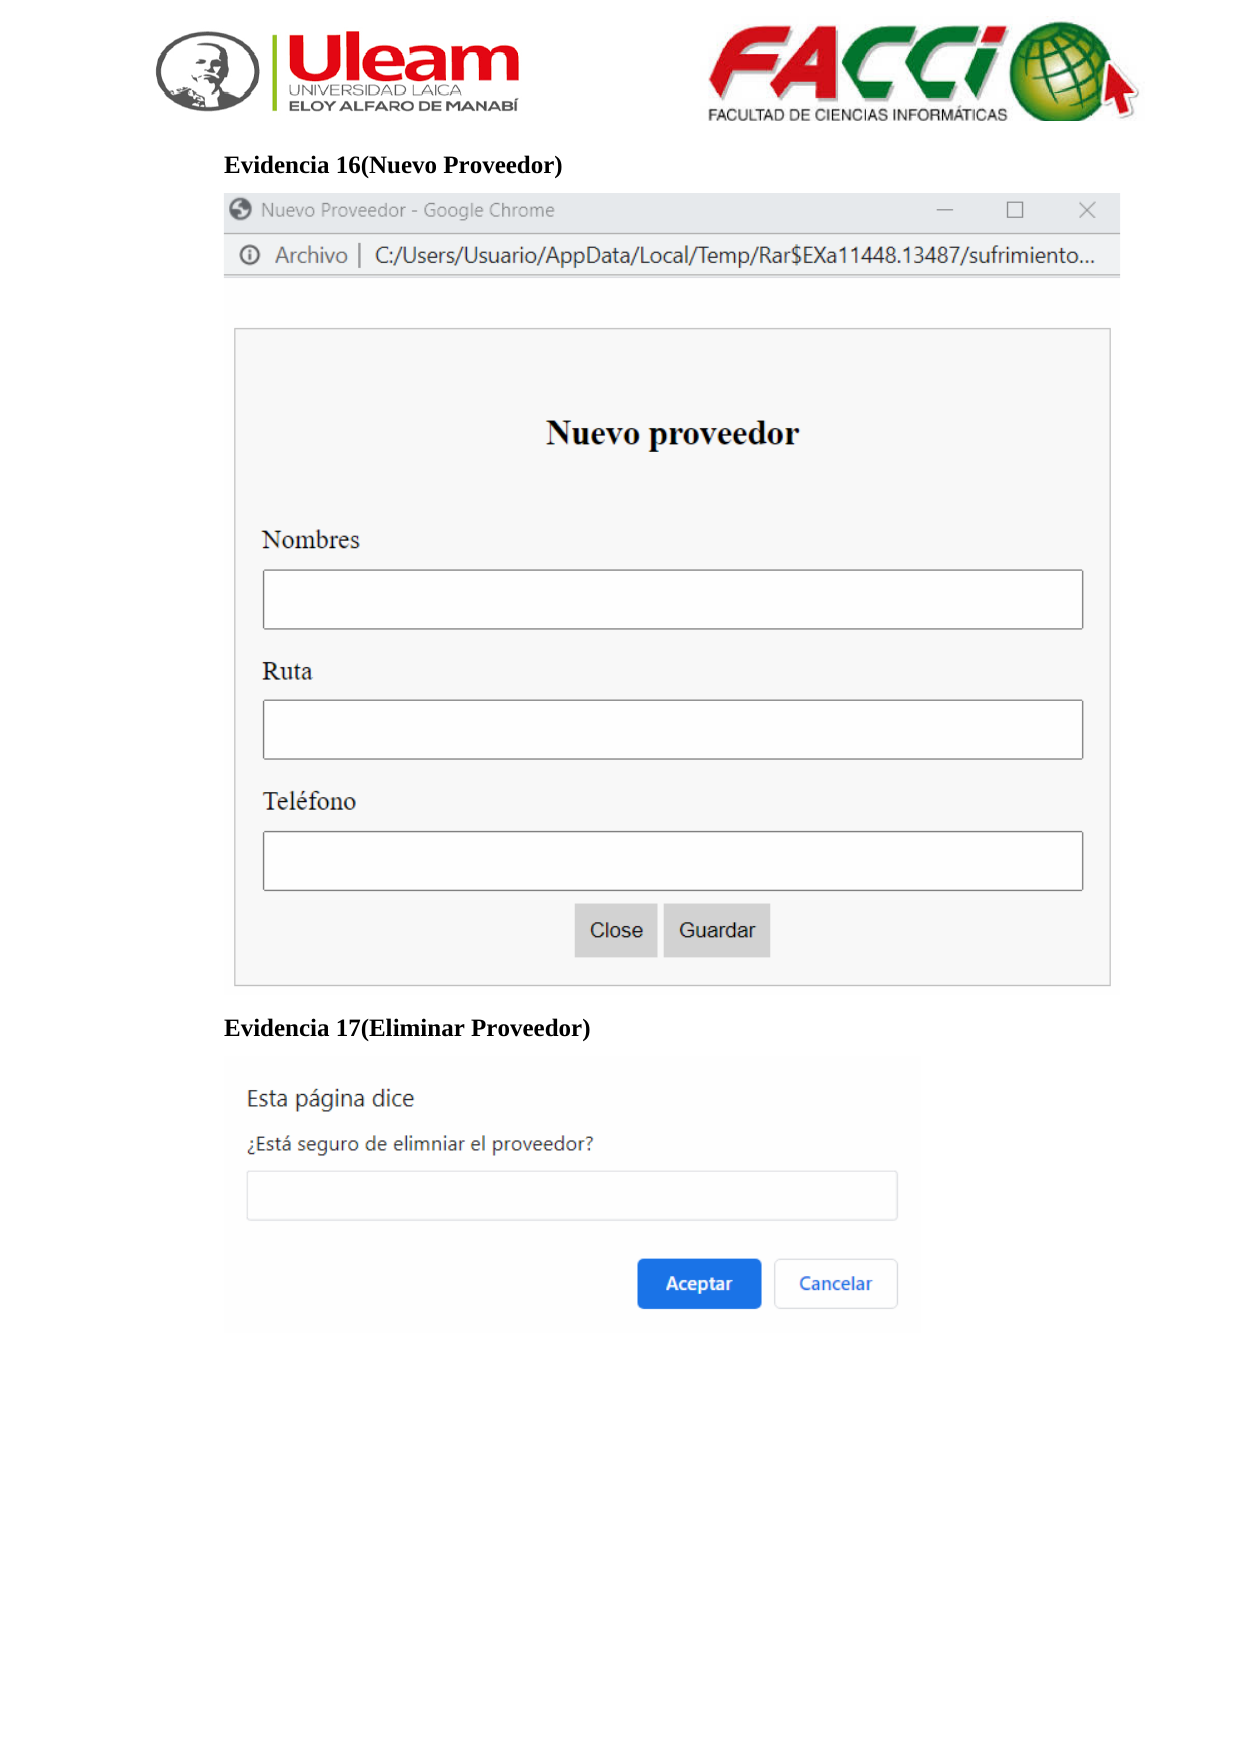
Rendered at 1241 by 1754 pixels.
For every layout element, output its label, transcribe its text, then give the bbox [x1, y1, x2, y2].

picture [223, 193, 1121, 995]
picture [223, 1056, 922, 1333]
subtitle Evidencia 16(Nuevo Proveedor) [150, 150, 1090, 179]
subtitle Evidencia 17(Eliminar Proveedor) [150, 1013, 1090, 1042]
